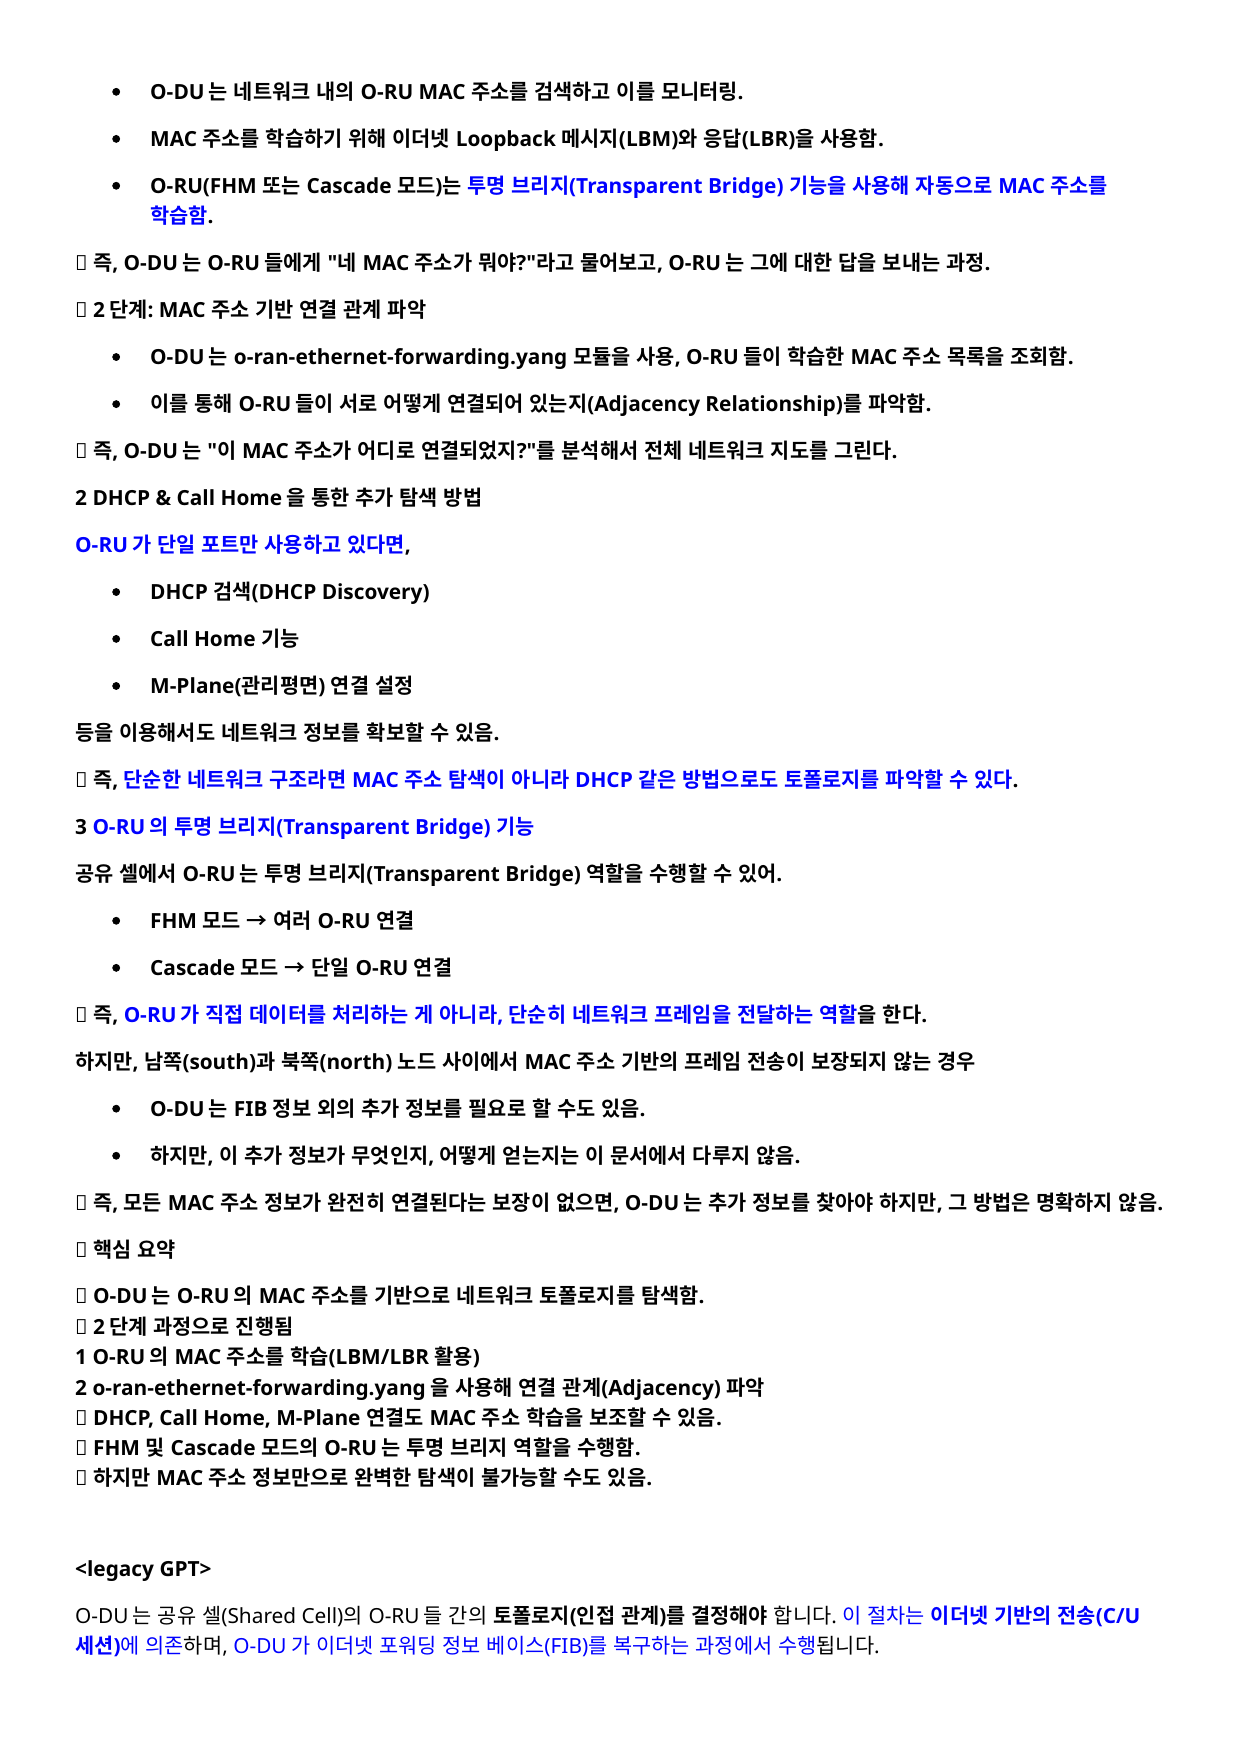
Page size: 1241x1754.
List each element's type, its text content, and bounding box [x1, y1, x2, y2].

list FHM 모드 → 여러 O-RU 연결 [112, 904, 1165, 934]
text O-RU가 단일 포트만 사용하고 있다면, [75, 528, 1165, 558]
text 📌 즉, O-DU는 "이 MAC 주소가 어디로 연결되었지?"를 분석해서 전체 네트워크 지도를 그린다. [75, 434, 1165, 464]
list 하지만, 이 추가 정보가 무엇인지, 어떻게 얻는지는 이 문서에서 다루지 않음. [112, 1139, 1165, 1169]
list O-DU는 네트워크 내의 O-RU MAC 주소를 검색하고 이를 모니터링. [112, 75, 1165, 105]
text 🎯 핵심 요약 [75, 1233, 1165, 1263]
list DHCP 검색(DHCP Discovery) [112, 575, 1165, 605]
list O-DU는 o-ran-ethernet-forwarding.yang 모듈을 사용, O-RU들이 학습한 MAC 주소 목록을 조회함. [112, 340, 1165, 371]
list Call Home 기능 [112, 622, 1165, 652]
list Cascade 모드 → 단일 O-RU 연결 [112, 951, 1165, 981]
text ✅ O-DU는 O-RU의 MAC 주소를 기반으로 네트워크 토폴로지를 탐색함. ✅ 2단계 과정으로 진행됨 1️ O-RU의 MAC 주소를 학습(LBM/LBR 활용) 2️ o-ran-ethernet-forwarding.yang을 사용해 연결 관계(Adjacency) 파악 ✅ DHCP, Call Home, M-Plane 연결도 MAC 주소 학습을 보조할 수 있음. ✅ FHM 및 Cascade 모드의 O-RU는 투명 브리지 역할을 수행함. ✅ 하지만 MAC 주소 정보만으로 완벽한 탐색이 불가능할 수도 있음. [75, 1280, 1165, 1492]
text 하지만, 남쪽(south)과 북쪽(north) 노드 사이에서 MAC 주소 기반의 프레임 전송이 보장되지 않는 경우 [75, 1045, 1165, 1075]
list M-Plane(관리평면) 연결 설정 [112, 669, 1165, 699]
text 📌 즉, 단순한 네트워크 구조라면 MAC 주소 탐색이 아니라 DHCP 같은 방법으로도 토폴로지를 파악할 수 있다. [75, 763, 1165, 793]
text O-DU는 공유 셀(Shared Cell)의 O-RU들 간의 토폴로지(인접 관계)를 결정해야 합니다. 이 절차는 이더넷 기반의 전송(C/U 세션)에 의존하며, O-DU가 이더넷 포워딩 정보 베이스(FIB)를 복구하는 과정에서 수행됩니다. [75, 1599, 1165, 1659]
text 🔹 2단계: MAC 주소 기반 연결 관계 파악 [75, 293, 1165, 323]
list 이를 통해 O-RU들이 서로 어떻게 연결되어 있는지(Adjacency Relationship)를 파악함. [112, 387, 1165, 417]
list O-DU는 FIB 정보 외의 추가 정보를 필요로 할 수도 있음. [112, 1092, 1165, 1122]
text 2️ DHCP & Call Home을 통한 추가 탐색 방법 [75, 481, 1165, 511]
list O-RU(FHM 또는 Cascade 모드)는 투명 브리지(Transparent Bridge) 기능을 사용해 자동으로 MAC 주소를 학습함. [112, 169, 1165, 229]
text 📌 즉, O-DU는 O-RU들에게 "네 MAC 주소가 뭐야?"라고 물어보고, O-RU는 그에 대한 답을 보내는 과정. [75, 246, 1165, 277]
list MAC 주소를 학습하기 위해 이더넷 Loopback 메시지(LBM)와 응답(LBR)을 사용함. [112, 122, 1165, 152]
text <legacy GPT> [75, 1554, 1165, 1582]
text 💡 즉, O-RU가 직접 데이터를 처리하는 게 아니라, 단순히 네트워크 프레임을 전달하는 역할을 한다. [75, 998, 1165, 1028]
text 3️ O-RU의 투명 브리지(Transparent Bridge) 기능 [75, 810, 1165, 840]
text 📌 즉, 모든 MAC 주소 정보가 완전히 연결된다는 보장이 없으면, O-DU는 추가 정보를 찾아야 하지만, 그 방법은 명확하지 않음. [75, 1186, 1165, 1216]
text 공유 셀에서 O-RU는 투명 브리지(Transparent Bridge) 역할을 수행할 수 있어. [75, 857, 1165, 887]
text 등을 이용해서도 네트워크 정보를 확보할 수 있음. [75, 716, 1165, 746]
